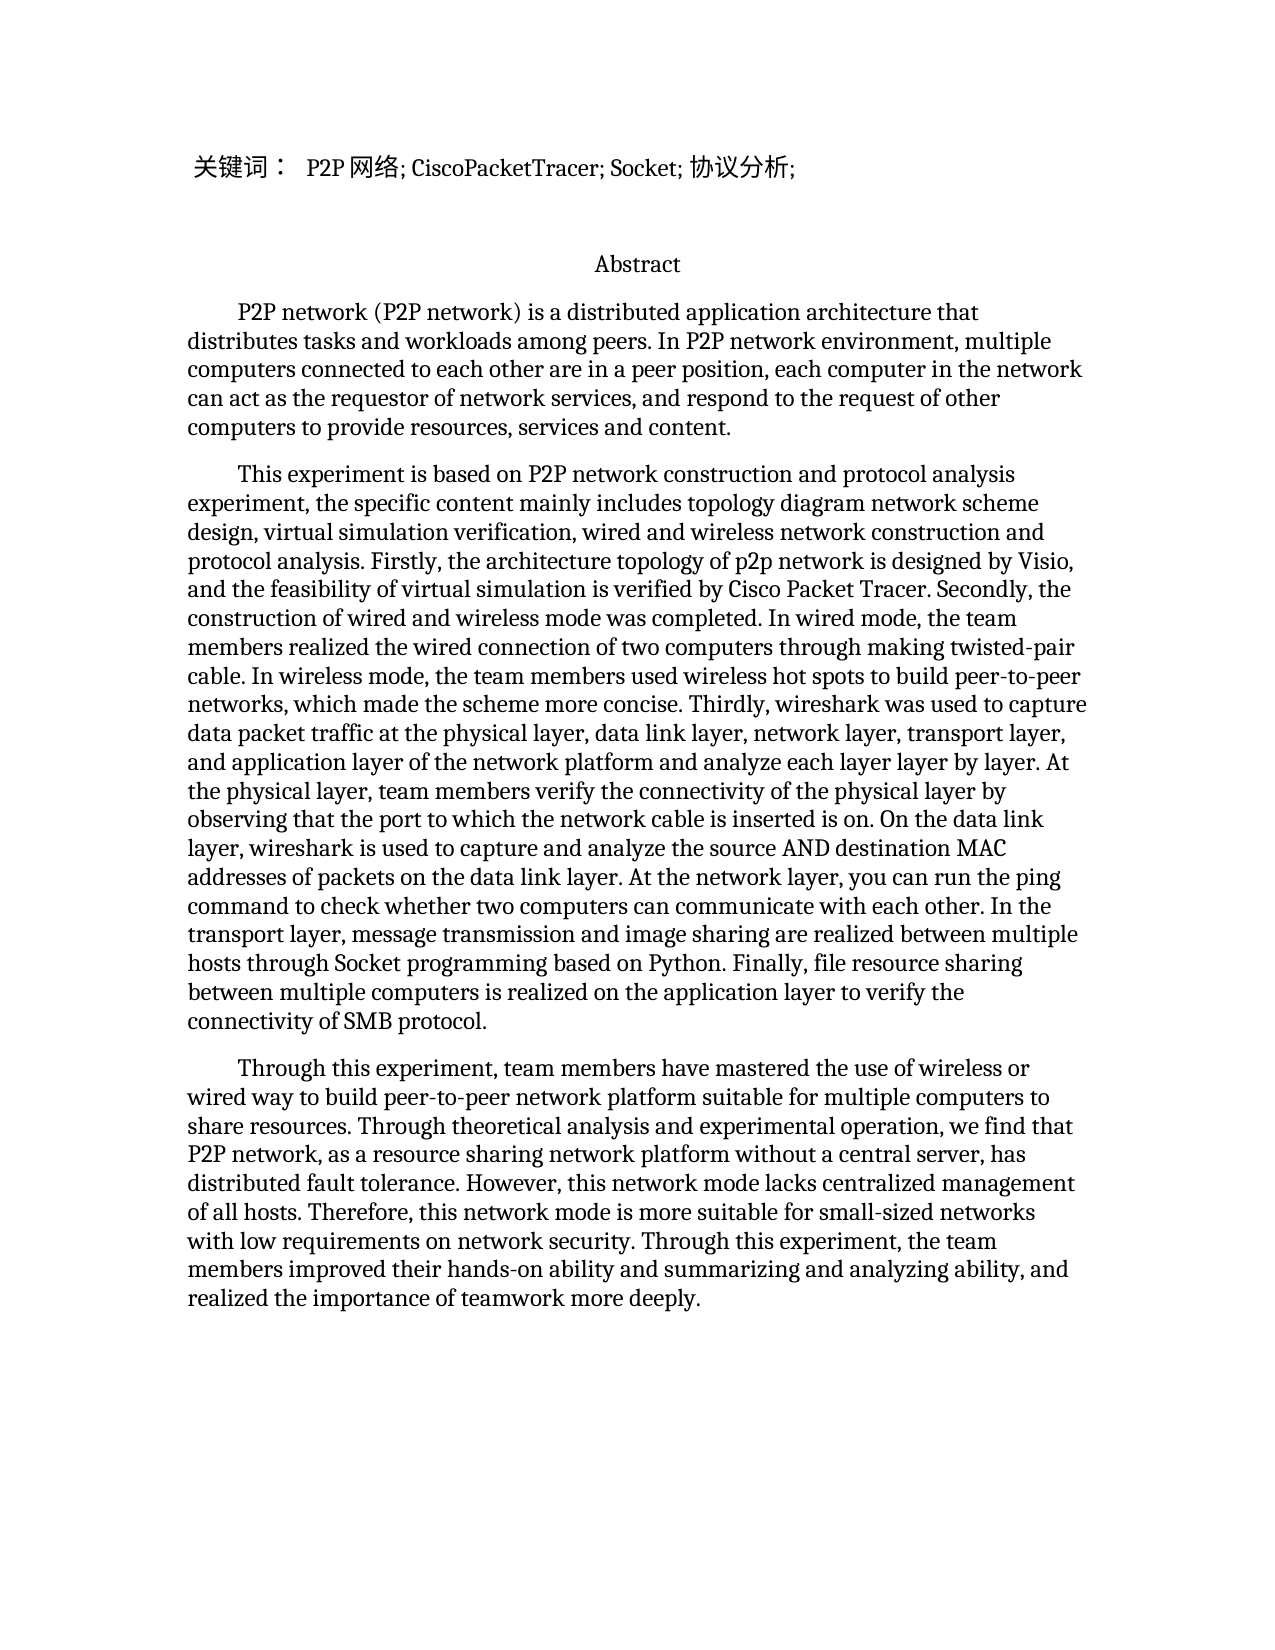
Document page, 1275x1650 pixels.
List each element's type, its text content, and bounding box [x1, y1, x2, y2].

text This experiment is based on P2P network construction and protocol analysis experiment, the specific content mainly includes topology diagram network scheme design, virtual simulation verification, wired and wireless network construction and protocol analysis. Firstly, the architecture topology of p2p network is designed by Visio, and the feasibility of virtual simulation is verified by Cisco Packet Tracer. Secondly, the construction of wired and wireless mode was completed. In wired mode, the team members realized the wired connection of two computers through making twisted-pair cable. In wireless mode, the team members used wireless hot spots to build peer-to-peer networks, which made the scheme more concise. Thirdly, wireshark was used to capture data packet traffic at the physical layer, data link layer, network layer, transport layer, and application layer of the network platform and analyze each layer layer by layer. At the physical layer, team members verify the connectivity of the physical layer by observing that the port to which the network cable is inserted is on. On the data link layer, wireshark is used to capture and analyze the source AND destination MAC addresses of packets on the data link layer. At the network layer, you can run the ping command to check whether two computers can communicate with each other. In the transport layer, message transmission and image sharing are realized between multiple hosts through Socket programming based on Python. Finally, file resource sharing between multiple computers is realized on the application layer to verify the connectivity of SMB protocol. [187, 460, 1087, 1035]
text 关键词： P2P网络; CiscoPacketTracer; Socket; 协议分析; [187, 150, 1087, 184]
text Abstract [187, 250, 1087, 279]
text P2P network (P2P network) is a distributed application architecture that distributes tasks and workloads among peers. In P2P network environment, multiple computers connected to each other are in a peer position, each computer in the network can act as the requestor of network services, and respond to the request of other computers to provide resources, services and content. [187, 298, 1087, 442]
text Through this experiment, team members have mastered the use of wireless or wired way to build peer-to-peer network platform suitable for multiple computers to share resources. Through theoretical analysis and experimental operation, we find that P2P network, as a resource sharing network platform without a central server, has distributed fault tolerance. However, this network mode lacks centralized management of all hosts. Therefore, this network mode is more suitable for small-sized networks with low requirements on network security. Through this experiment, the team members improved their hands-on ability and summarizing and analyzing ability, and realized the importance of teamwork more deeply. [187, 1054, 1087, 1313]
